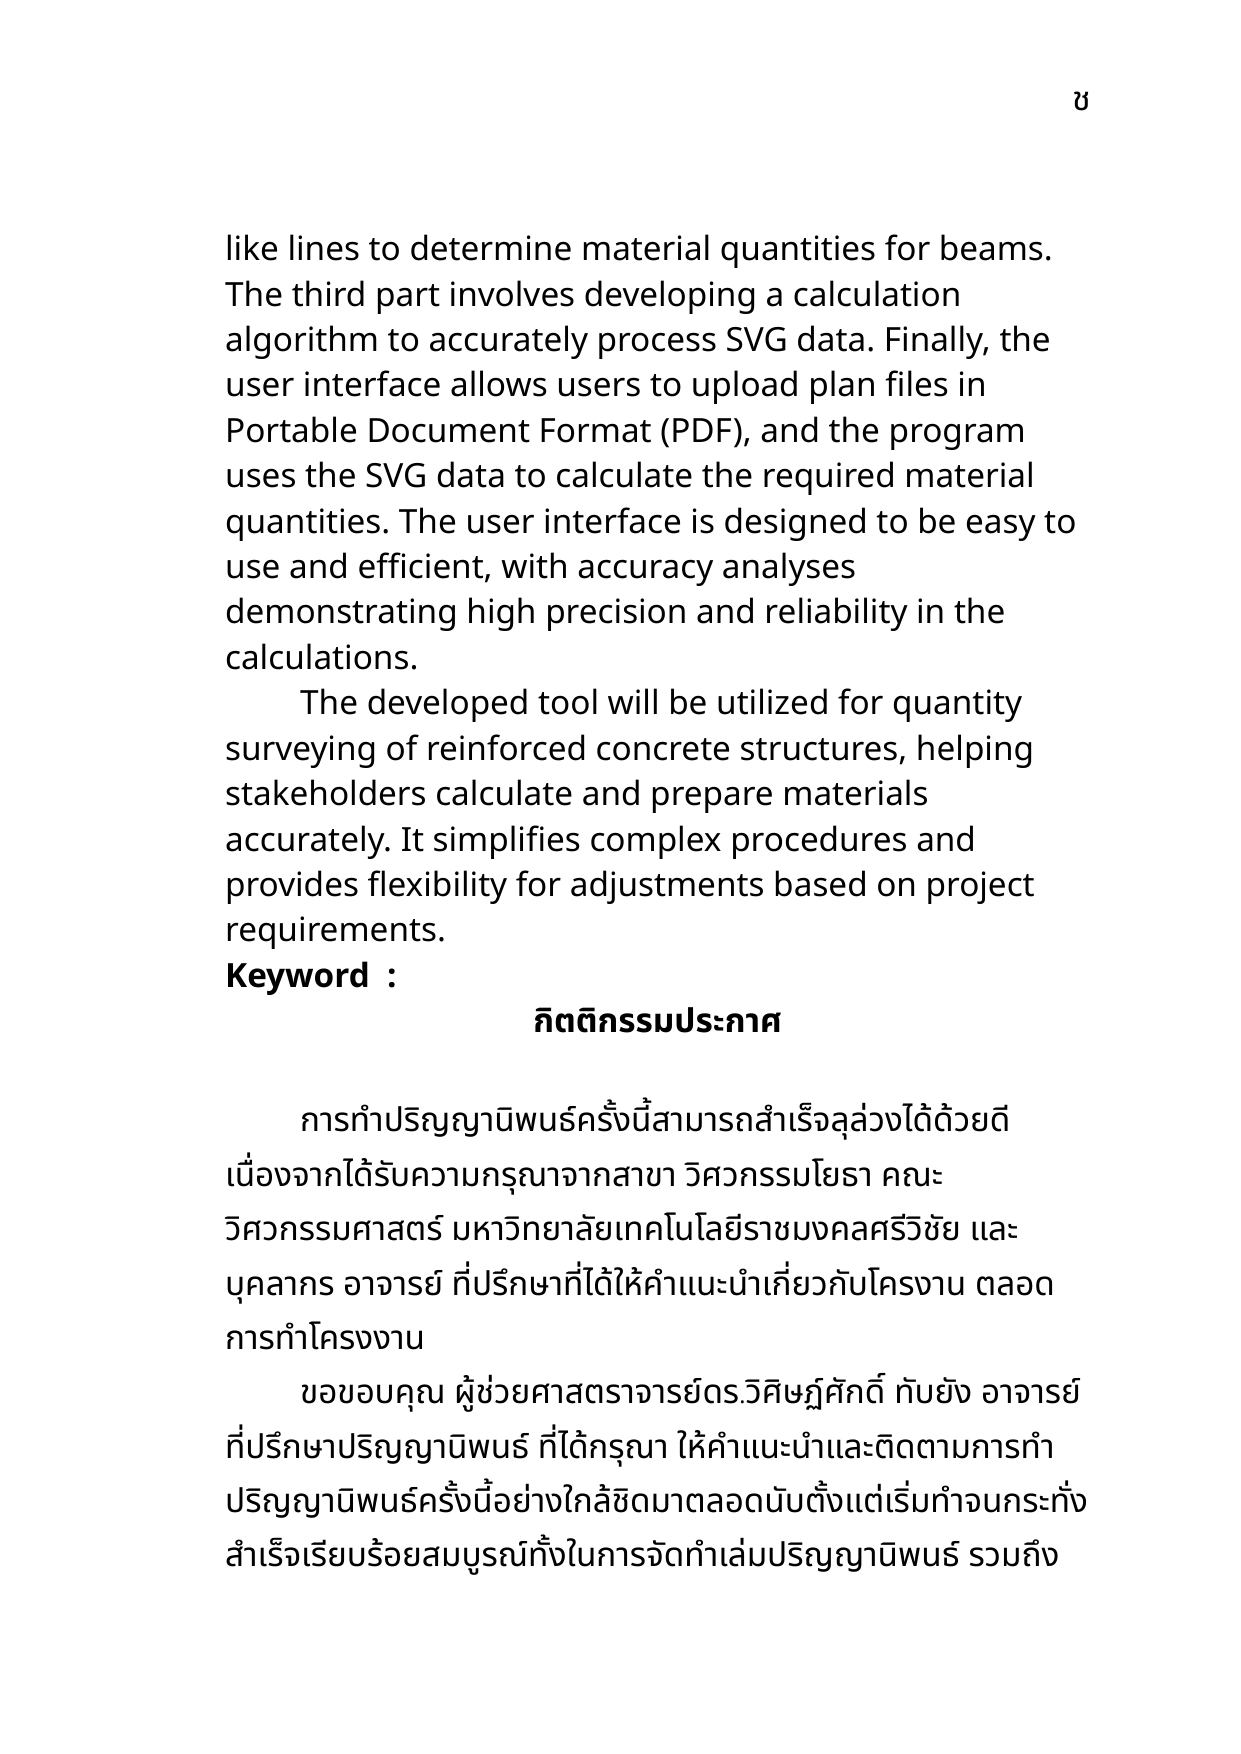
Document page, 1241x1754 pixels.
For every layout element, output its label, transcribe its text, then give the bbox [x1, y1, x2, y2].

subtitle กิตติกรรมประกาศ [225, 997, 1090, 1047]
text Keyword : [225, 952, 1090, 997]
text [225, 225, 1090, 679]
text The developed tool will be utilized for quantity surveying of reinforced concrete structures, helping stakeholders calculate and prepare materials accurately. It simplifies complex procedures and provides flexibility for adjustments based on project requirements. [225, 679, 1090, 952]
text การทำปริญญานิพนธ์ครั้งนี้สามารถสำเร็จลุล่วงได้ด้วยดี เนื่องจากได้รับความกรุณาจากสาขา วิศวกรรมโยธา คณะวิศวกรรมศาสตร์ มหาวิทยาลัยเทคโนโลยีราชมงคลศรีวิชัย และบุคลากร อาจารย์ ที่ปรึกษาที่ได้ให้คำแนะนำเกี่ยวกับโครงาน ตลอดการทำโครงงาน [225, 1096, 1090, 1364]
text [225, 1368, 1090, 1582]
